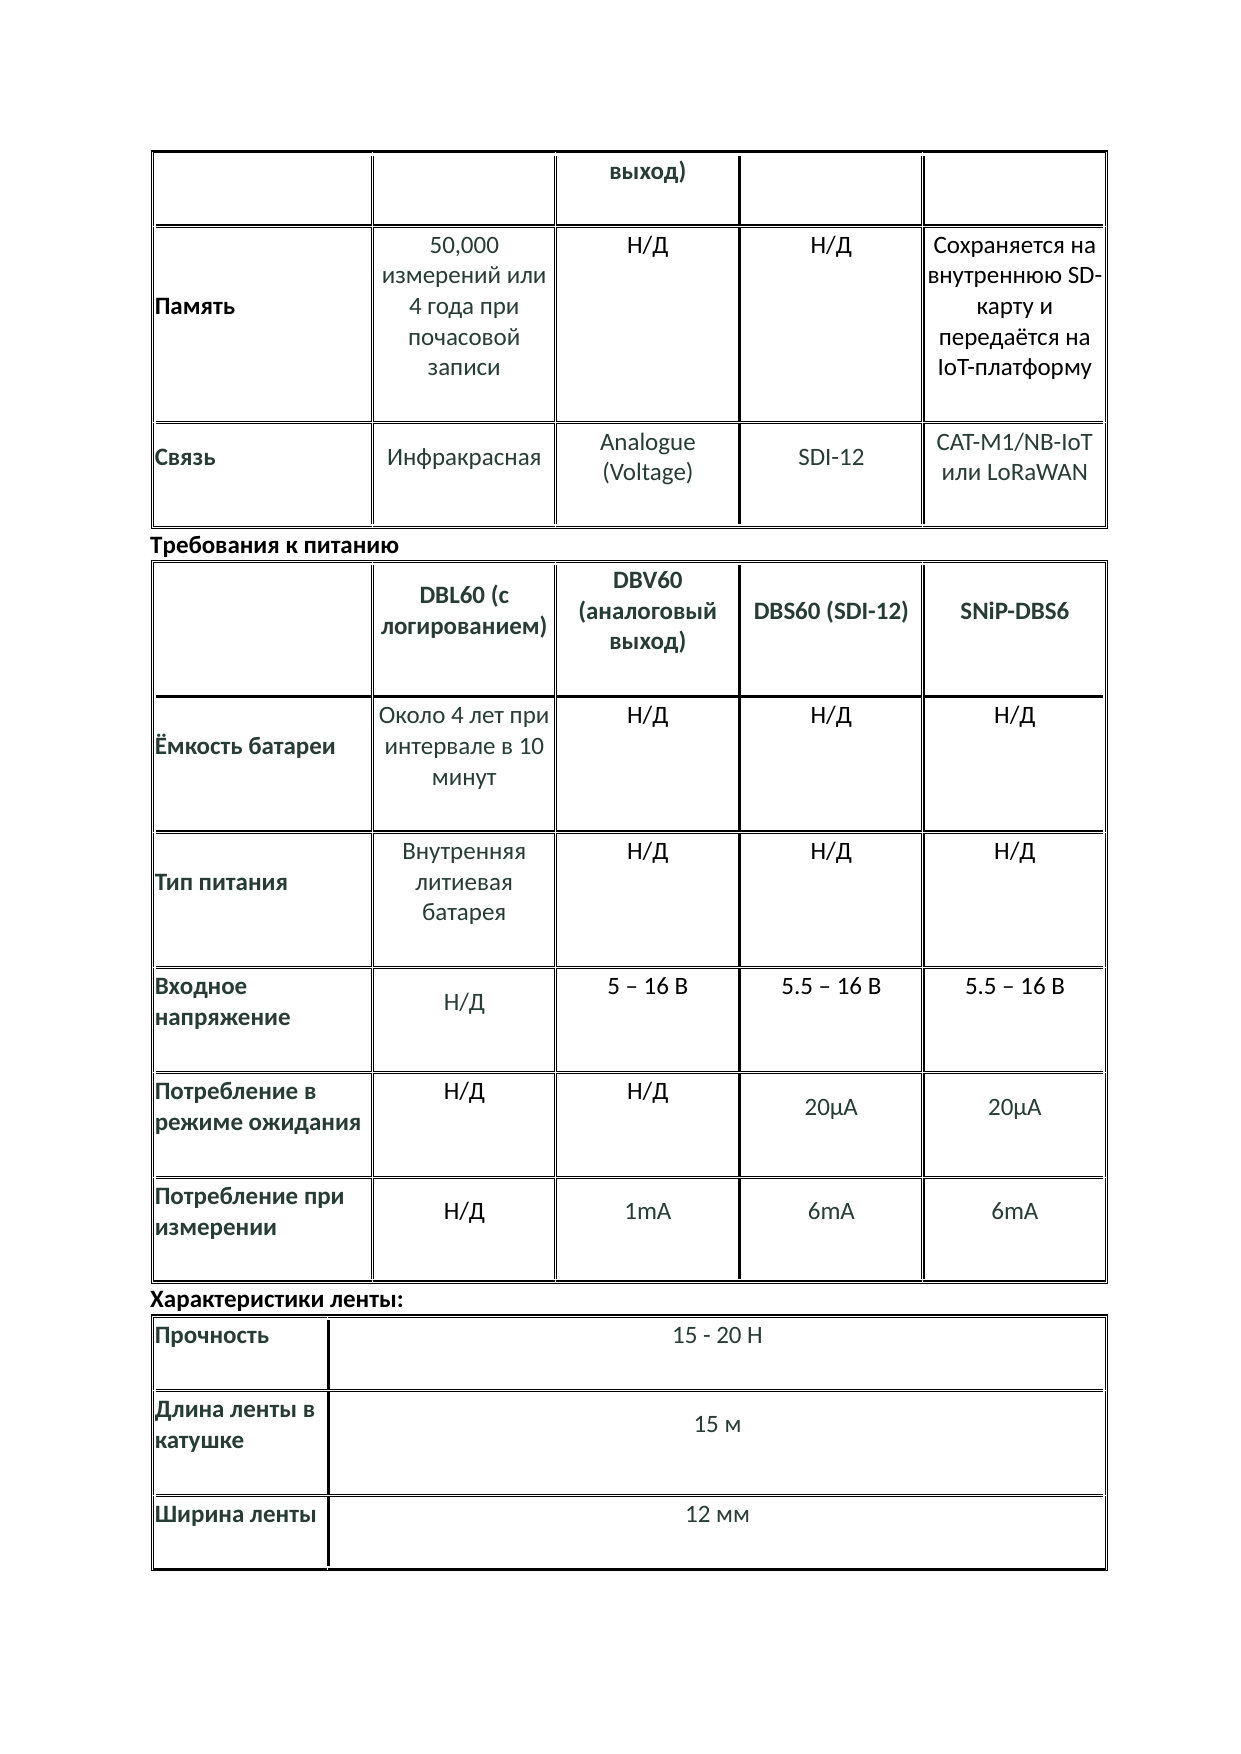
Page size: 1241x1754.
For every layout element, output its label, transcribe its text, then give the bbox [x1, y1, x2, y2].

table_cell 5.5 – 16 В [923, 966, 1106, 1071]
table_cell Ширина ленты [154, 1494, 328, 1568]
table_cell 1mA [556, 1179, 739, 1280]
table_header DBS60 (SDI-12) [739, 152, 923, 224]
table_cell Н/Д [925, 695, 1105, 830]
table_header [373, 153, 556, 224]
table_cell Н/Д [374, 1074, 554, 1176]
table_cell 20µA [741, 1074, 921, 1176]
table_cell Н/Д [741, 834, 921, 966]
table_header SNiP-DBS6 [923, 153, 1105, 224]
table_cell 50,000 измерений или 4 года при почасовой записи [374, 228, 554, 421]
table_cell Н/Д [374, 969, 554, 1071]
table_header SNiP-DBS6 [923, 563, 1105, 695]
table_cell 6mA [739, 1176, 923, 1280]
table_header 15 - 20 Н [328, 1318, 1105, 1388]
table_header DBL60 (с логированием) [373, 563, 556, 695]
table_cell CAT-M1/NB-IoT или LoRaWAN [923, 421, 1106, 526]
table_cell Около 4 лет при интервале в 10 минут [374, 698, 554, 830]
table_cell Н/Д [741, 698, 921, 830]
table_cell 20µA [923, 1071, 1106, 1176]
table_cell Analogue (Voltage) [556, 424, 739, 526]
table_header DBS60 (SDI-12) [739, 561, 923, 695]
table_cell Входное напряжение [152, 966, 372, 1071]
table_cell 12 мм [328, 1494, 1105, 1568]
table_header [556, 153, 739, 224]
table_cell Н/Д [373, 1179, 556, 1280]
table_cell Н/Д [557, 228, 738, 421]
table_cell Тип питания [154, 830, 371, 966]
table_cell 5 – 16 В [557, 969, 738, 1071]
table_cell Внутренняя литиевая батарея [374, 834, 554, 966]
table_header Прочность [154, 1316, 328, 1388]
table_cell Н/Д [557, 698, 738, 830]
table_cell Память [154, 224, 371, 421]
table_cell 6mA [923, 1176, 1106, 1280]
table_cell Потребление в режиме ожидания [152, 1071, 372, 1176]
table_cell Связь [152, 421, 372, 526]
table_header [154, 563, 372, 695]
table_cell Длина ленты в катушке [154, 1389, 327, 1493]
table_header [154, 153, 372, 224]
table_cell 5.5 – 16 В [741, 969, 921, 1071]
table_cell 15 м [330, 1389, 1105, 1493]
table_cell Ёмкость батареи [154, 695, 371, 830]
table_cell Н/Д [925, 830, 1105, 966]
subtitle Характеристики ленты: [150, 1284, 1090, 1314]
table_cell Н/Д [741, 228, 921, 421]
table_cell SDI-12 [739, 421, 923, 526]
table_cell Н/Д [557, 1074, 738, 1176]
table_cell Инфракрасная [373, 424, 556, 526]
subtitle Требования к питанию [150, 529, 1090, 559]
table_header DBV60 (аналоговый выход) [556, 563, 739, 695]
table_cell Потребление при измерении [152, 1176, 372, 1280]
table_cell Сохраняется на внутреннюю SD-карту и передаётся на IoT-платформу [925, 224, 1105, 421]
table_cell Н/Д [557, 834, 738, 966]
